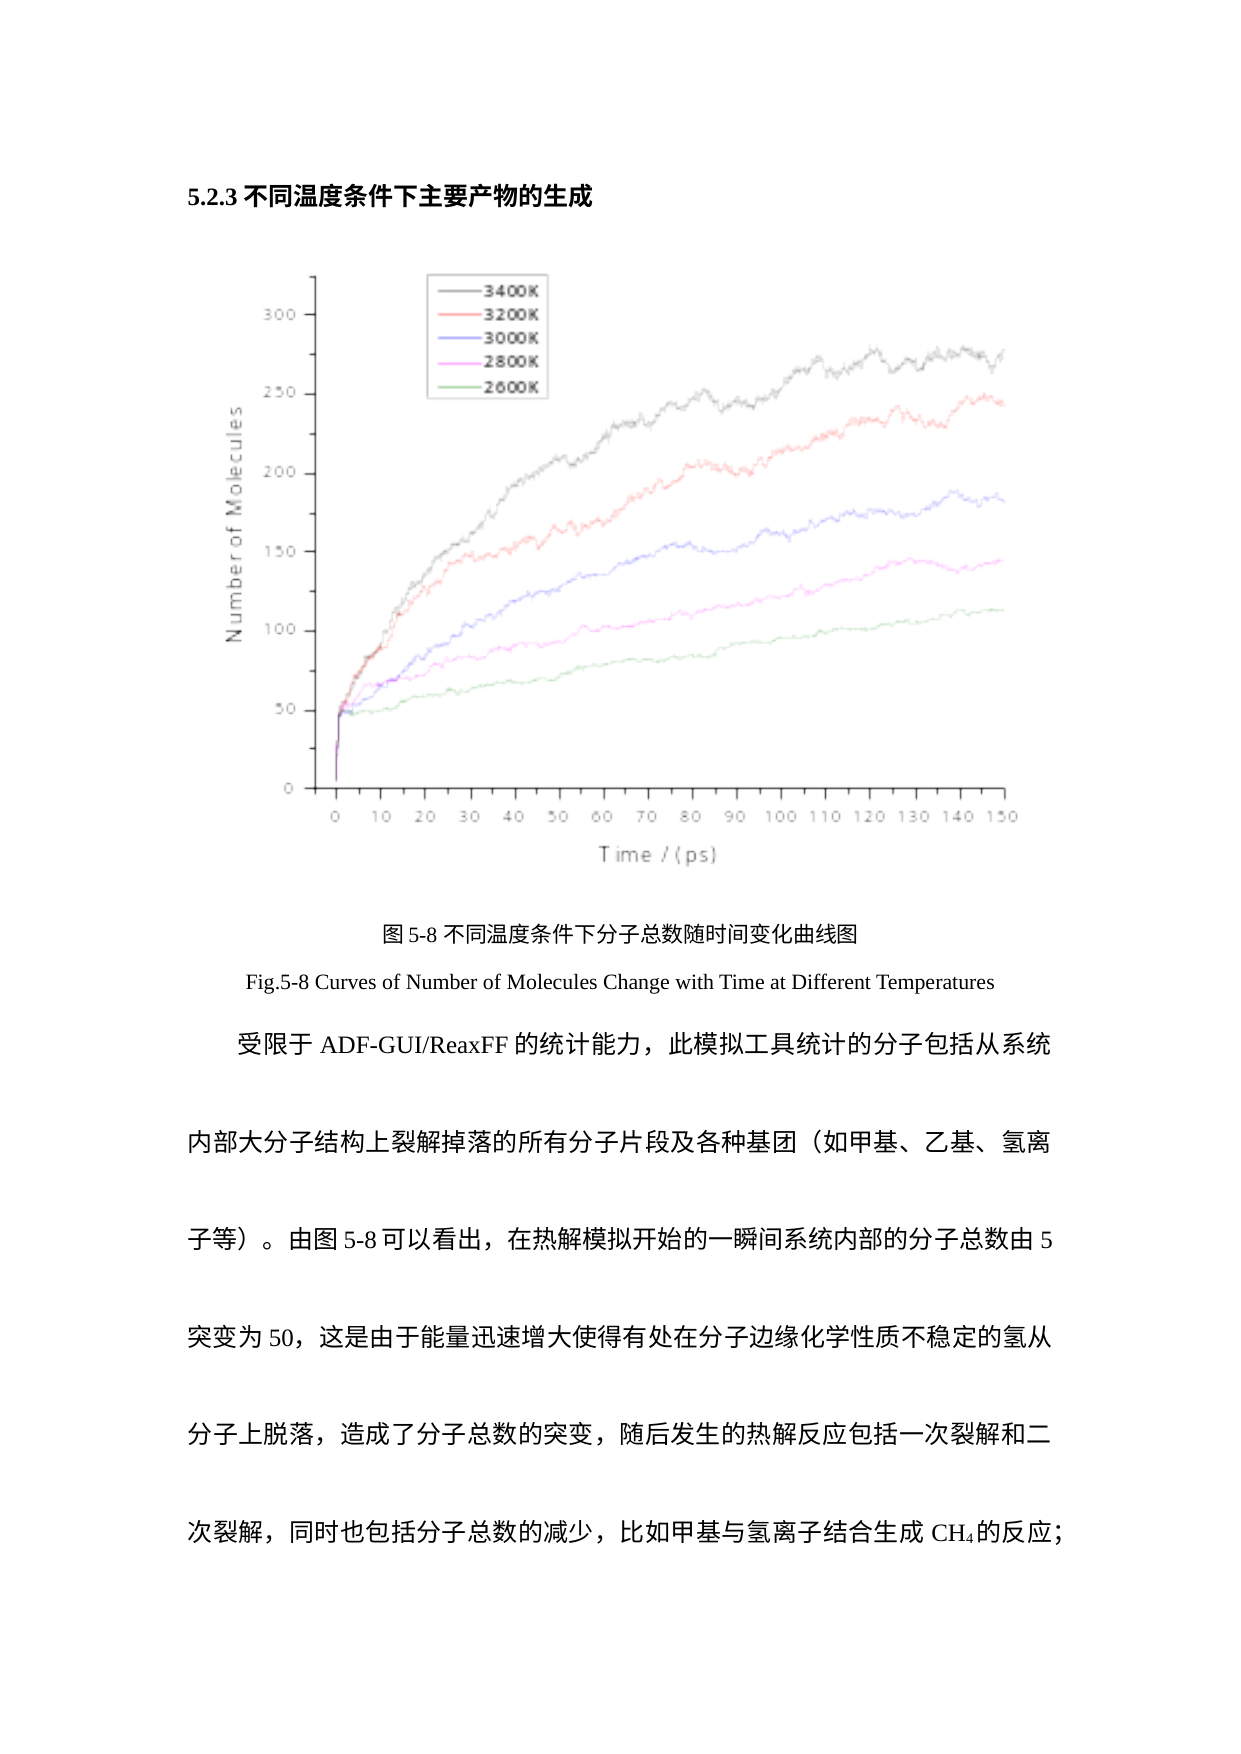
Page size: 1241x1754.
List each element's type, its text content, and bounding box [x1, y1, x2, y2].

text Fig.5-8 Curves of Number of Molecules Change with Time at Different Temperatures [187, 965, 1053, 998]
text 图5-8 不同温度条件下分子总数随时间变化曲线图 [187, 917, 1053, 949]
text 5.2.3 不同温度条件下主要产物的生成 [187, 162, 1053, 227]
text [187, 1010, 1053, 1563]
